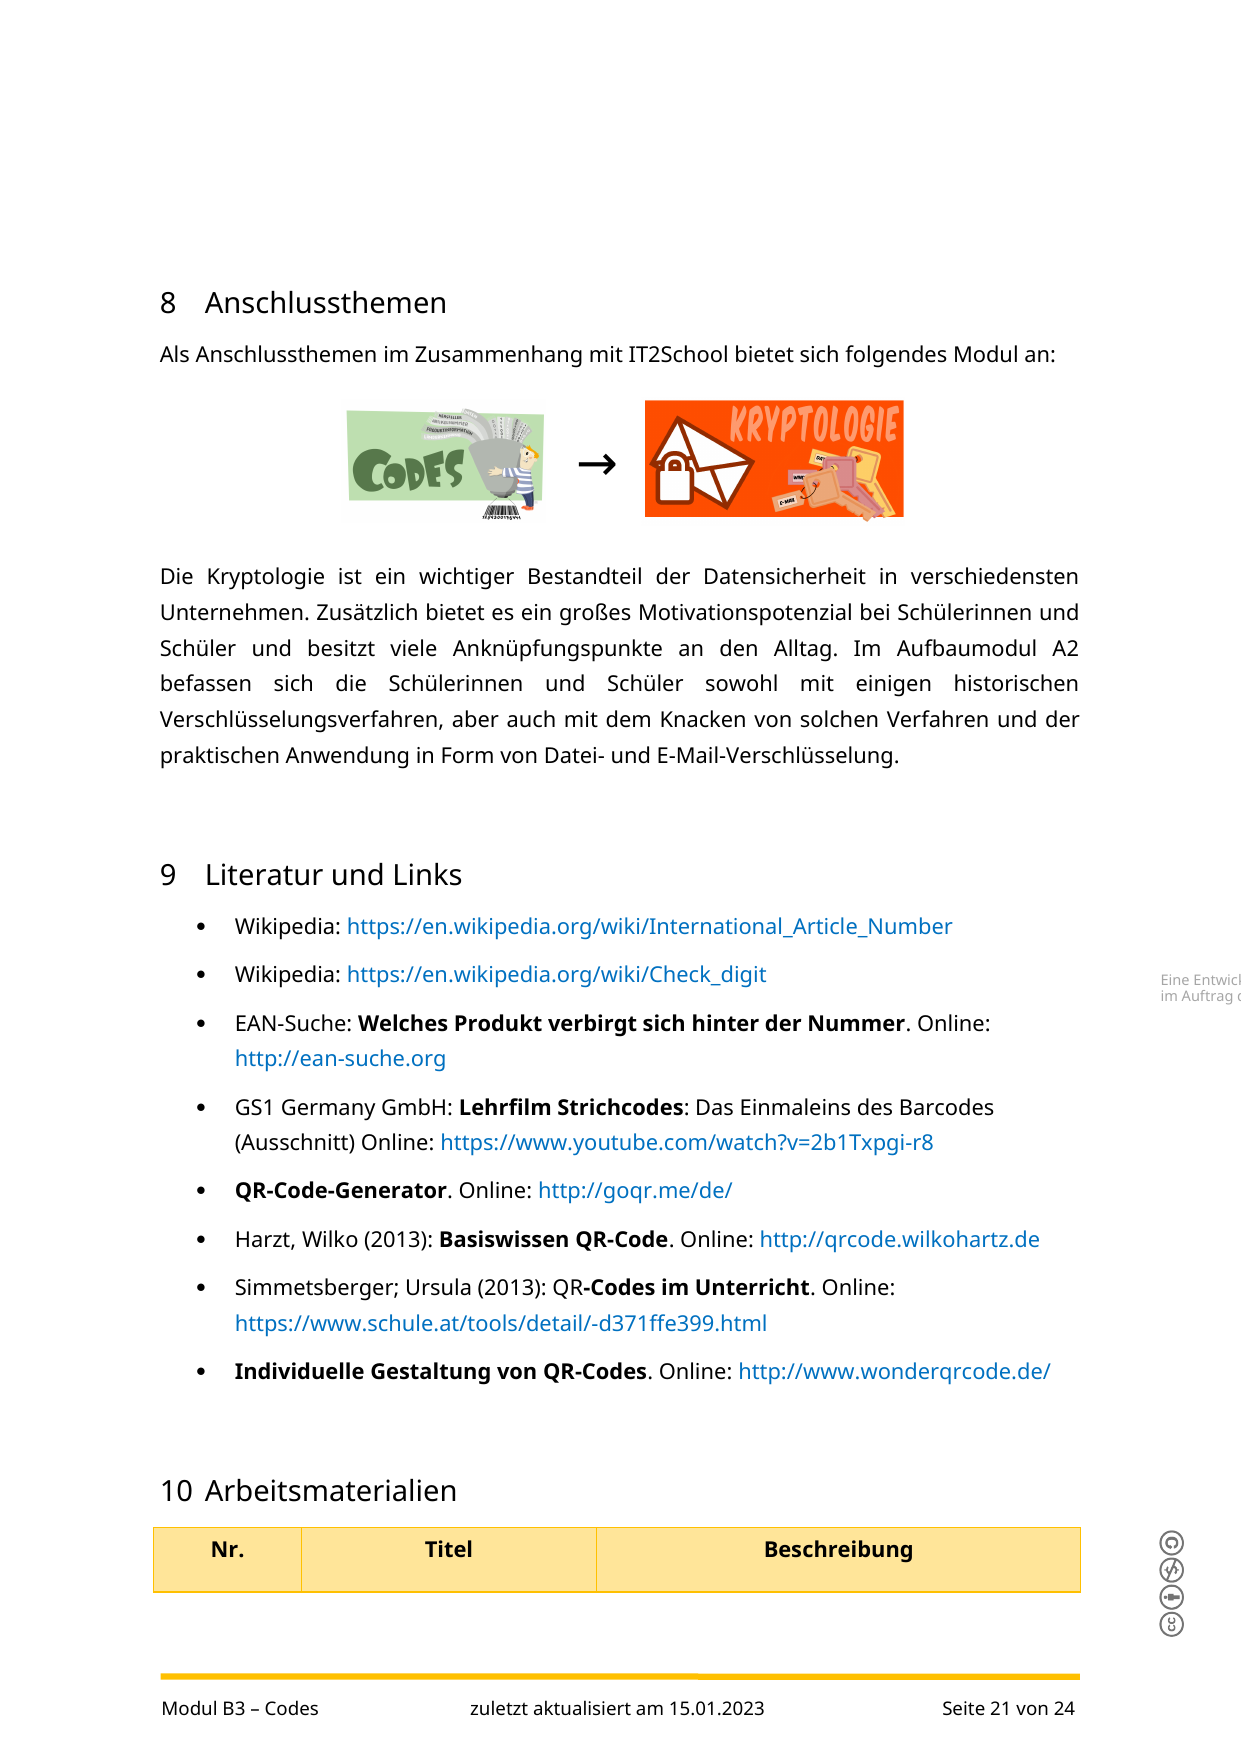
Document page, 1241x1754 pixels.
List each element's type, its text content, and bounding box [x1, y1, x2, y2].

list QR-Code-Generator. Online: http://goqr.me/de/ [197, 1175, 1081, 1205]
picture [641, 397, 906, 526]
text Die Kryptologie ist ein wichtiger Bestandteil der Datensicherheit in verschiedensten Unternehmen. Zusätzlich bietet es ein großes Motivationspotenzial bei Schülerinnen und Schüler und besitzt viele Anknüpfungspunkte an den Alltag. Im Aufbaumodul A2 befassen sich die Schülerinnen und Schüler sowohl mit einigen historischen Verschlüsselungsverfahren, aber auch mit dem Knacken von solchen Verfahren und der praktischen Anwendung in Form von Datei- und E-Mail-Verschlüsselung. [159, 561, 1081, 769]
table_header Beschreibung [597, 1528, 1080, 1591]
list Individuelle Gestaltung von QR-Codes. Online: http://www.wonderqrcode.de/ [197, 1356, 1081, 1386]
list Wikipedia: https://en.wikipedia.org/wiki/International_Article_Number [197, 911, 1081, 941]
list EAN-Suche: Welches Produkt verbirgt sich hinter der Nummer. Online: http://ean-suche.org [197, 1007, 1081, 1073]
table_header [329, 391, 558, 536]
table_header Titel [302, 1528, 596, 1591]
text Als Anschlussthemen im Zusammenhang mit IT2School bietet sich folgendes Modul an: [159, 339, 1081, 368]
table_header → [558, 391, 635, 536]
list Wikipedia: https://en.wikipedia.org/wiki/Check_digit [197, 959, 1081, 989]
list Simmetsberger; Ursula (2013): QR-Codes im Unterricht. Online: https://www.schule.at/tools/detail/-d371ffe399.html [197, 1272, 1081, 1337]
table_header [635, 391, 911, 536]
list Harzt, Wilko (2013): Basiswissen QR-Code. Online: http://qrcode.wilkohartz.de [197, 1224, 1081, 1253]
table_header Nr. [154, 1528, 301, 1591]
picture [340, 399, 547, 523]
list GS1 Germany GmbH: Lehrfilm Strichcodes: Das Einmaleins des Barcodes (Ausschnitt) Online: https://www.youtube.com/watch?v=2b1Txpgi-r8 [197, 1091, 1081, 1157]
subtitle Arbeitsmaterialien [159, 1471, 1081, 1510]
subtitle Literatur und Links [159, 855, 1081, 894]
subtitle Anschlussthemen [159, 282, 1081, 322]
